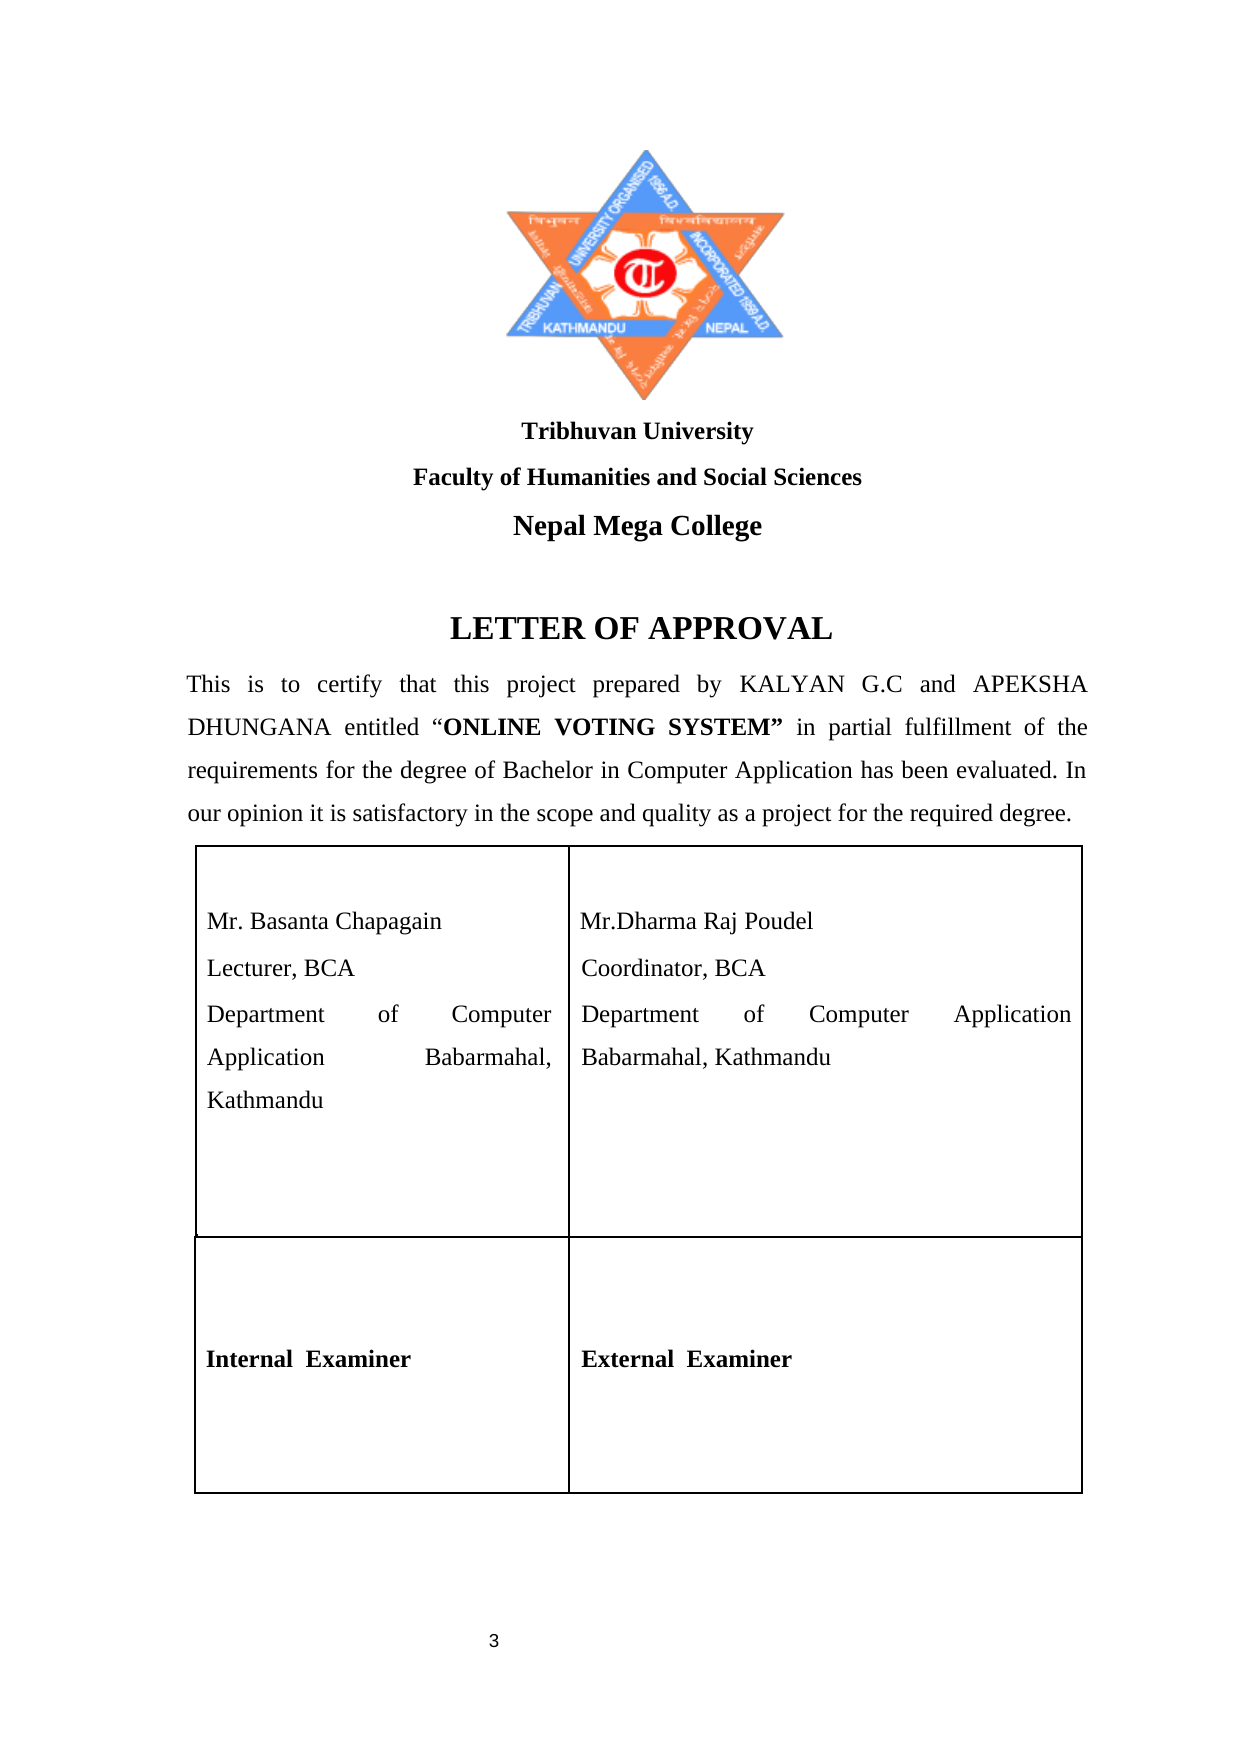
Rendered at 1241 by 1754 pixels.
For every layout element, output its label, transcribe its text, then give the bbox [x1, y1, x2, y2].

text Tribhuvan University [187, 416, 1088, 445]
table_header Mr. Basanta Chapagain Lecturer, BCA Department of Computer Application Babarmahal, Kathmandu [197, 847, 568, 1236]
table_cell Internal Examiner [196, 1238, 568, 1492]
picture [502, 150, 788, 400]
text Faculty of Humanities and Social Sciences [187, 462, 1088, 491]
text LETTER OF APPROVAL [187, 608, 1088, 647]
table_header Mr.Dharma Raj Poudel Coordinator, BCA Department of Computer Application Babarmahal, Kathmandu [570, 847, 1081, 1236]
table_cell External Examiner [570, 1238, 1081, 1492]
text Nepal Mega College [187, 508, 1088, 542]
text This is to certify that this project prepared by KALYAN G.C and APEKSHA DHUNGANA entitled “ONLINE VOTING SYSTEM” in partial fulfillment of the requirements for the degree of Bachelor in Computer Application has been evaluated. In our opinion it is satisfactory in the scope and quality as a project for the required degree. [186, 669, 1088, 827]
